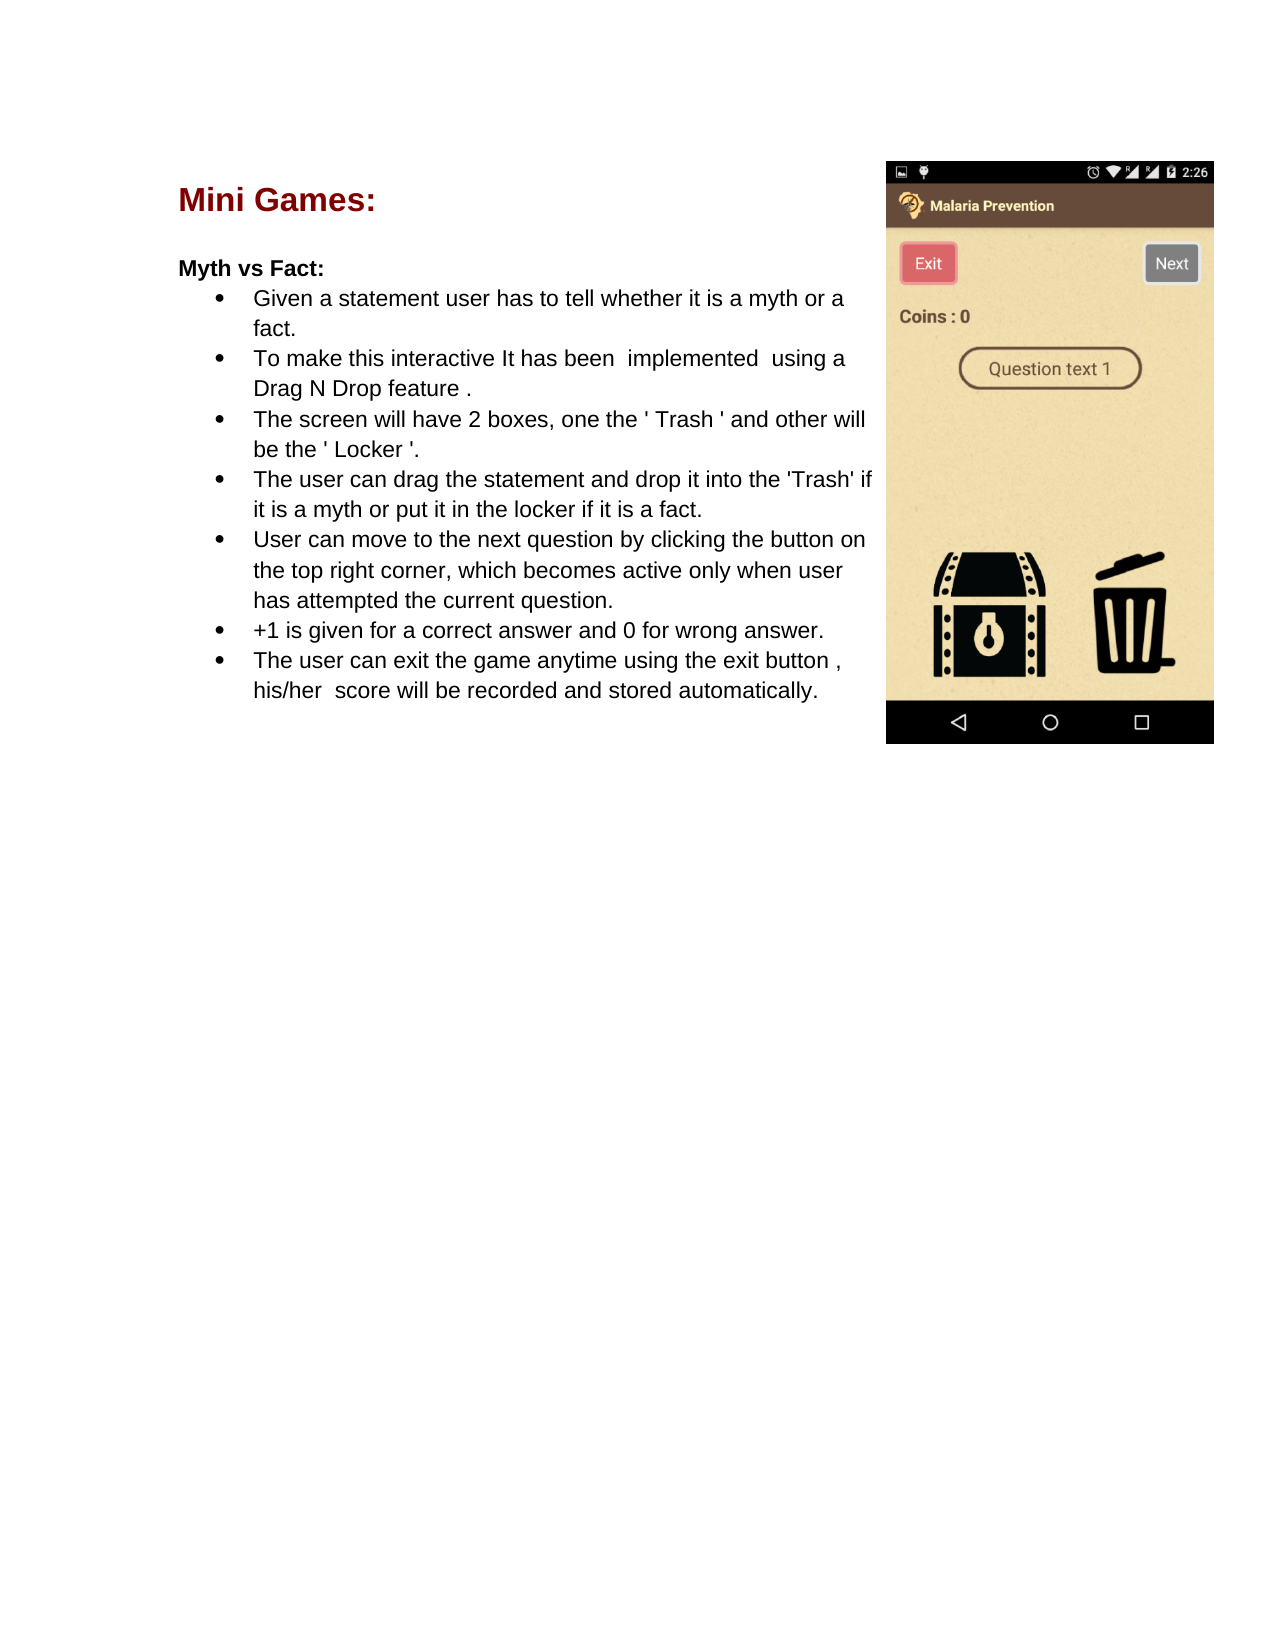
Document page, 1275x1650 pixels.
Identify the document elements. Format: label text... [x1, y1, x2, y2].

list +1 is given for a correct answer and 0 for wrong answer. [216, 617, 886, 643]
picture [886, 161, 1214, 744]
text Mini Games: [178, 180, 886, 219]
list User can move to the next question by clicking the button on the top right corner, which becomes active only when user has attempted the current question. [216, 526, 886, 613]
list The user can exit the game anytime using the exit button , his/her score will be recorded and stored automatically. [216, 647, 886, 704]
list The screen will have 2 boxes, one the ' Trash ' and other will be the ' Locker '. [216, 406, 886, 462]
list Given a statement user has to tell whether it is a myth or a fact. [216, 285, 886, 341]
list To make this interactive It has been implemented using a Drag N Drop feature . [216, 345, 886, 402]
list The user can drag the statement and drop it into the 'Trash' if it is a myth or put it in the locker if it is a fact. [216, 466, 886, 523]
text Myth vs Fact: [178, 254, 886, 281]
